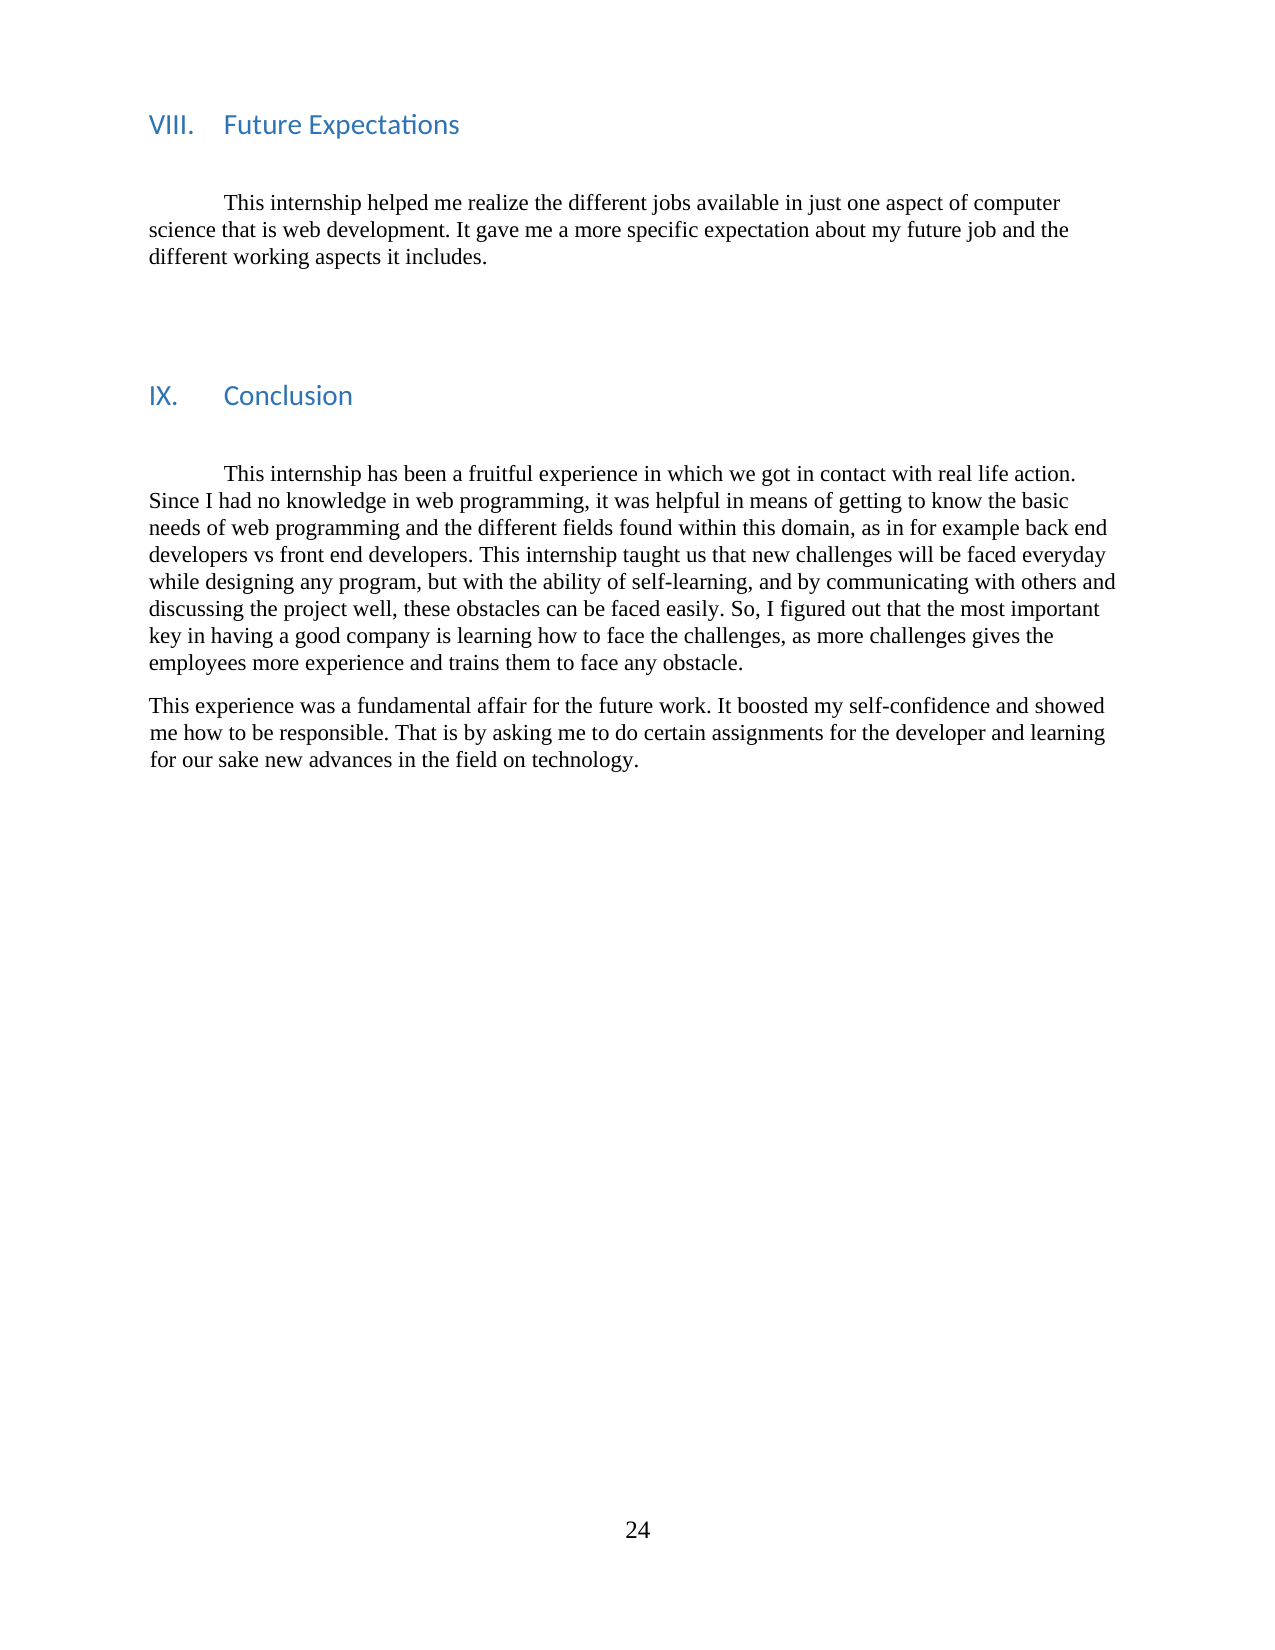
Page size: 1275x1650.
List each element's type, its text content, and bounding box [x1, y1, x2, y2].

subtitle Conclusion [148, 377, 1157, 412]
text This internship has been a fruitful experience in which we got in contact with real life action. Since I had no knowledge in web programming, it was helpful in means of getting to know the basic needs of web programming and the different fields found within this domain, as in for example back end developers vs front end developers. This internship taught us that new challenges will be faced everyday while designing any program, but with the ability of self-learning, and by communicating with others and discussing the project well, these obstacles can be faced easily. So, I figured out that the most important key in having a good company is learning how to face the challenges, as more challenges gives the employees more experience and trains them to face any obstacle. [148, 460, 1126, 676]
subtitle Future Expectations [148, 106, 1157, 142]
text This internship helped me realize the different jobs available in just one aspect of computer science that is web development. It gave me a more specific expectation about my future job and the different working aspects it includes. [148, 189, 1126, 269]
text This experience was a fundamental affair for the future work. It boosted my self-confidence and showed me how to be responsible. That is by asking me to do certain assignments for the developer and learning for our sake new advances in the field on technology. [148, 692, 1126, 772]
